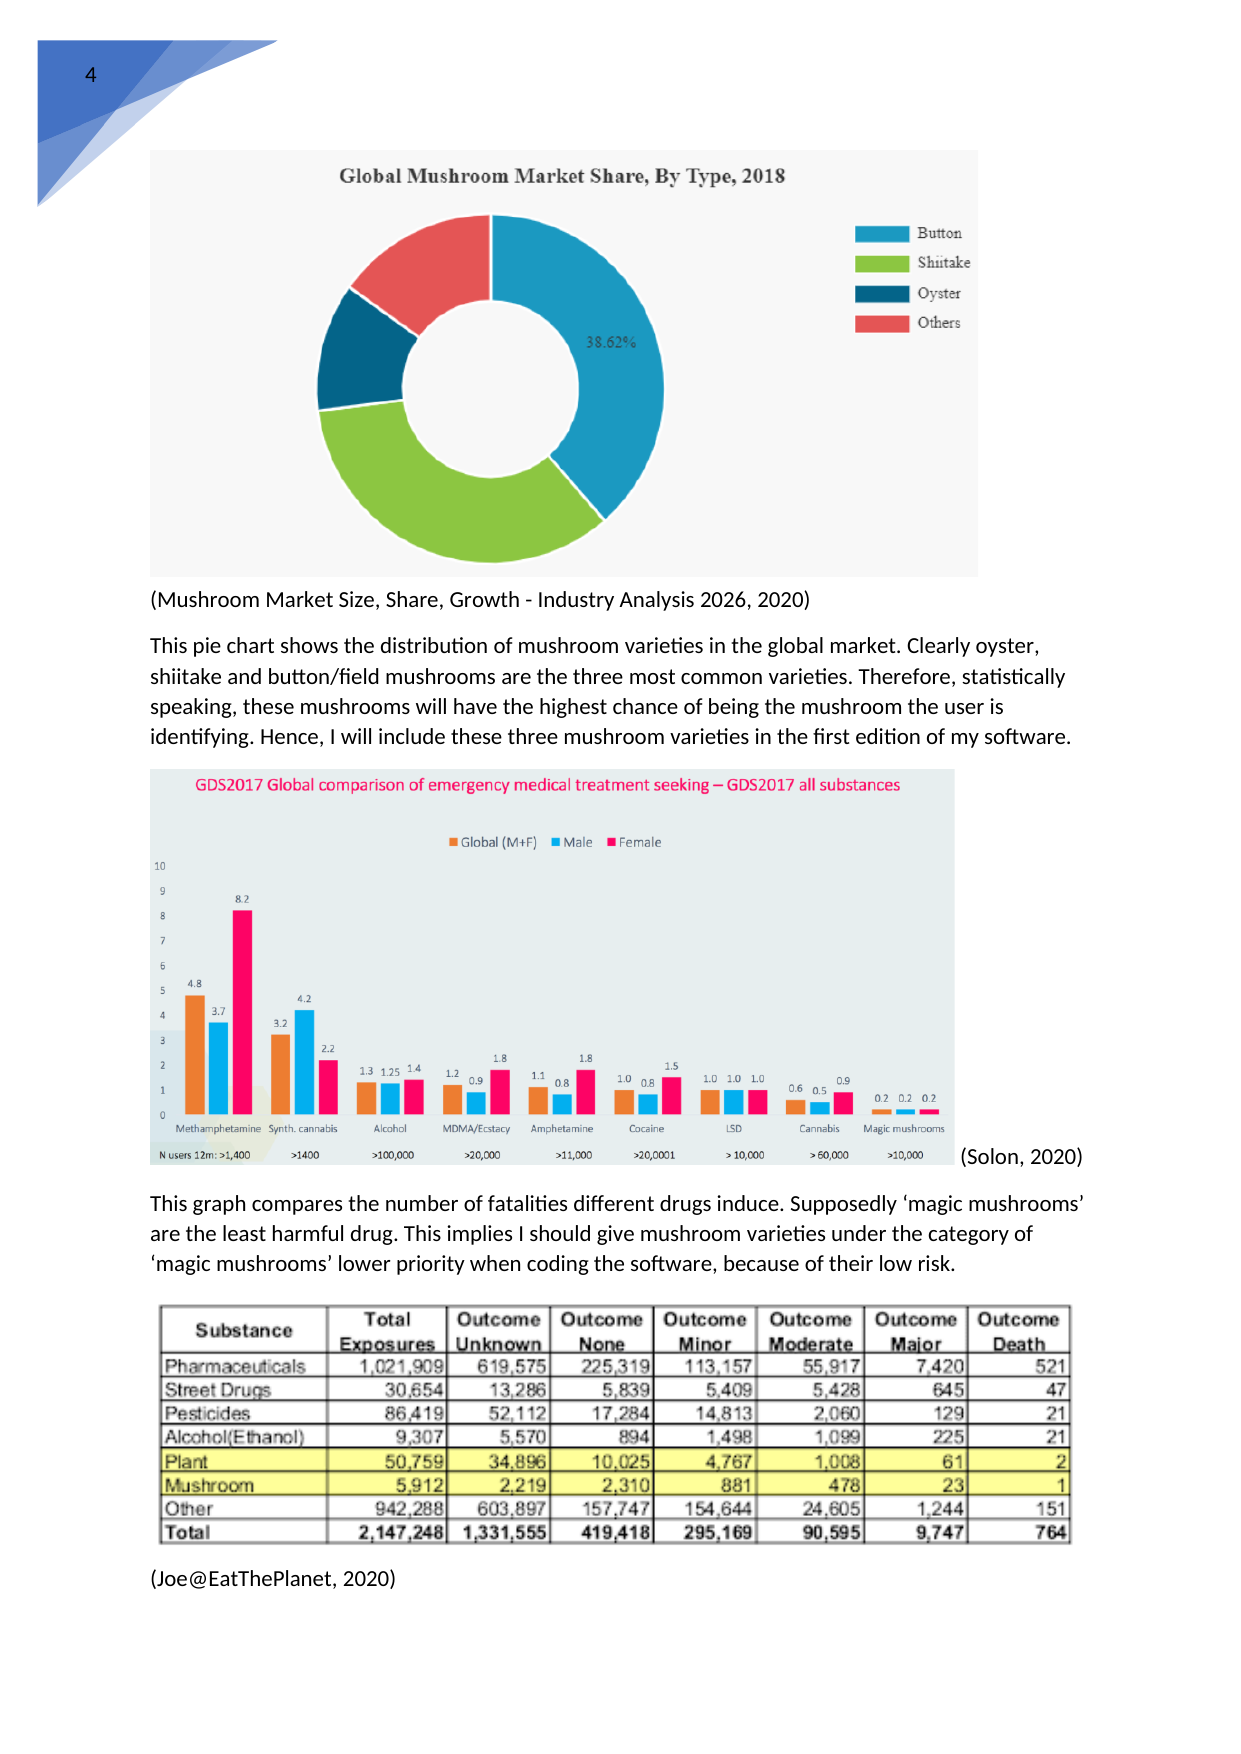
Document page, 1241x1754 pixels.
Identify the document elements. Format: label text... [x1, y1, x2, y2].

text This pie chart shows the distribution of mushroom varieties in the global market. Clearly oyster, shiitake and button/field mushrooms are the three most common varieties. Therefore, statistically speaking, these mushrooms will have the highest chance of being the mushroom the user is identifying. Hence, I will include these three mushroom varieties in the first edition of my software. [150, 632, 1090, 750]
text This graph compares the number of fatalities different drugs induce. Supposedly ‘magic mushrooms’ are the least harmful drug. This implies I should give mushroom varieties under the category of ‘magic mushrooms’ lower priority when coding the software, because of their low risk. [150, 1189, 1090, 1277]
picture [37, 40, 979, 577]
picture [150, 1296, 1080, 1556]
picture [150, 769, 955, 1165]
